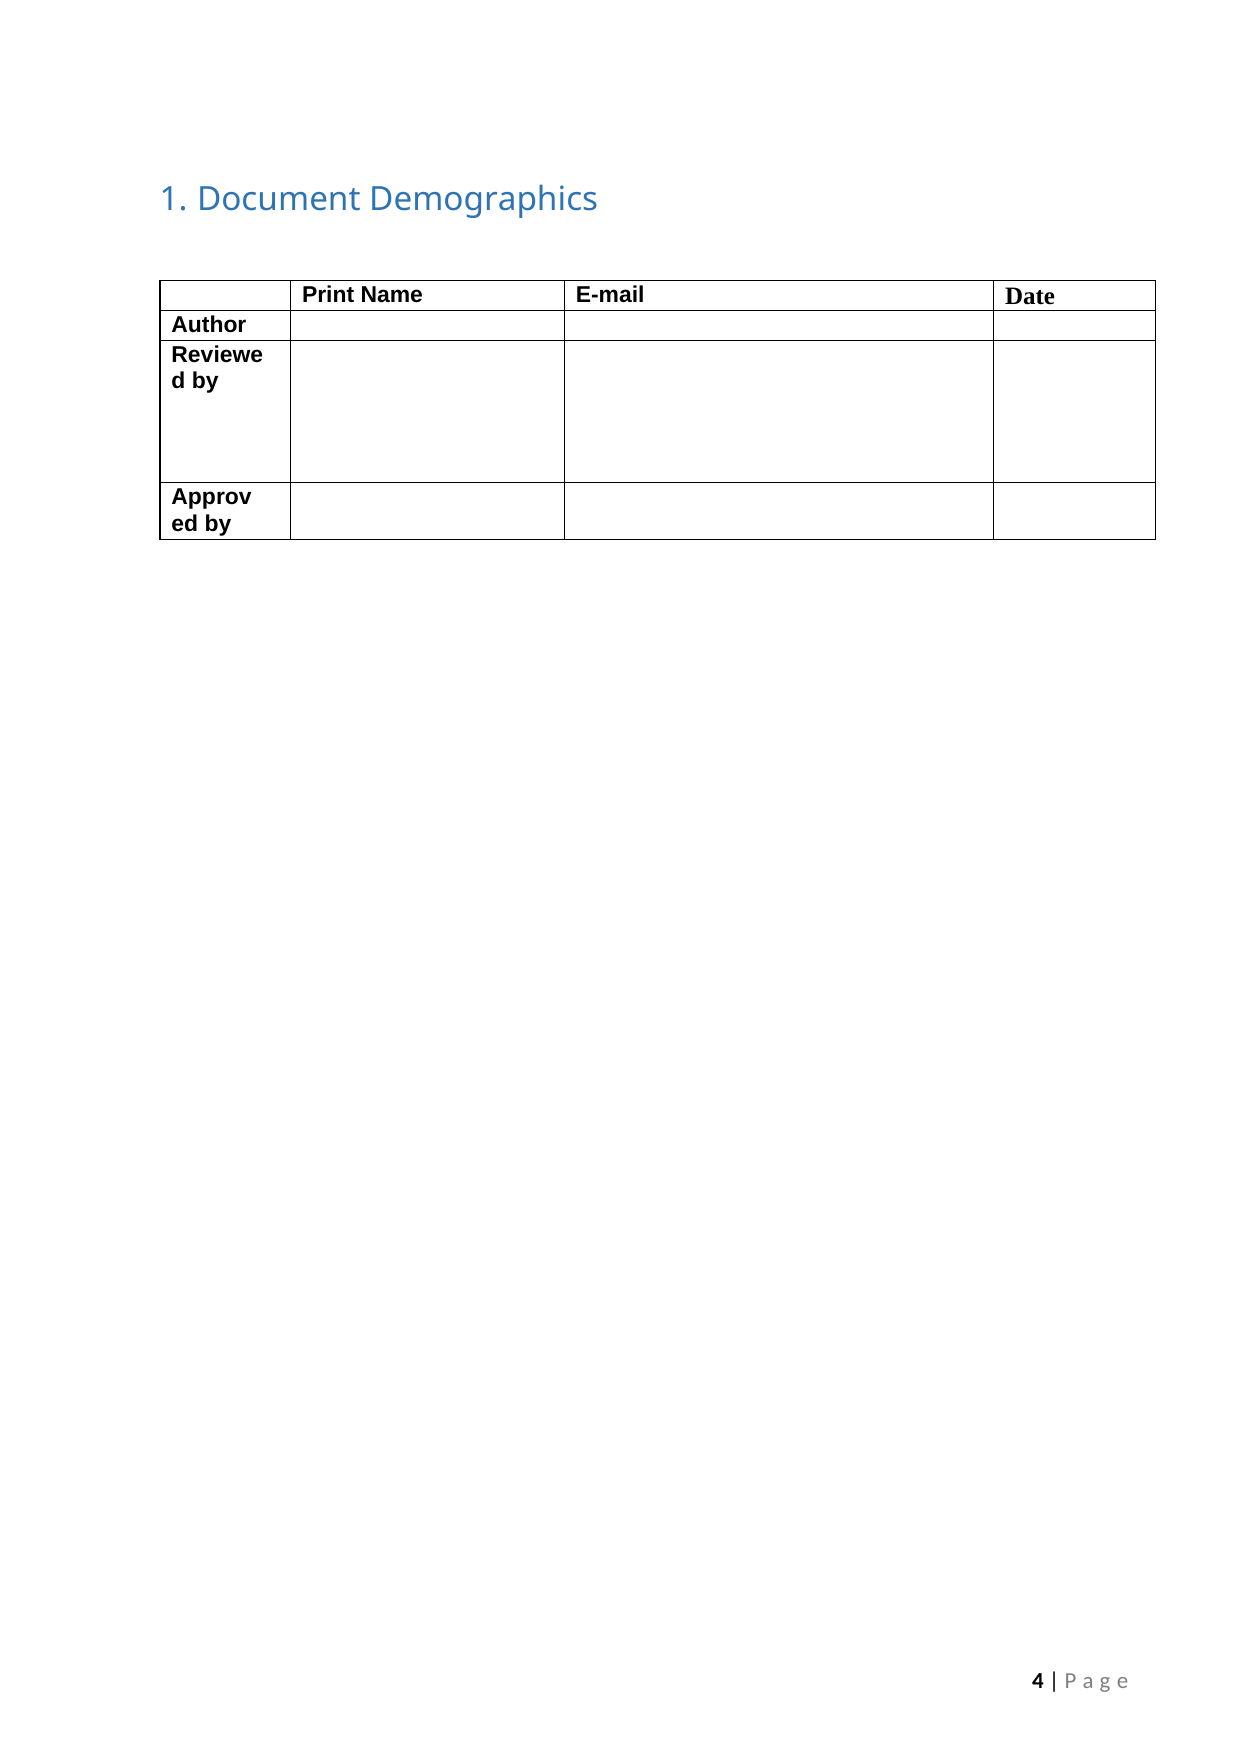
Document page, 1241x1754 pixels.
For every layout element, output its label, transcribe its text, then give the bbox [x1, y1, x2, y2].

table_header Print Name [291, 281, 564, 310]
table_cell [565, 311, 993, 340]
table_cell [994, 341, 1155, 482]
table_cell Author [161, 311, 290, 340]
table_cell [291, 341, 564, 482]
table_cell [994, 483, 1155, 539]
table_cell Approved by [161, 483, 290, 539]
table_cell [994, 311, 1155, 340]
table_cell [565, 341, 993, 482]
table_cell [291, 311, 564, 340]
subtitle Document Demographics [159, 175, 1073, 220]
table_header Date [994, 281, 1155, 310]
table_cell Reviewed by [161, 341, 290, 482]
table_header [161, 281, 290, 310]
table_cell [291, 483, 564, 539]
table_cell [565, 483, 993, 539]
table_header E-mail [565, 281, 993, 310]
